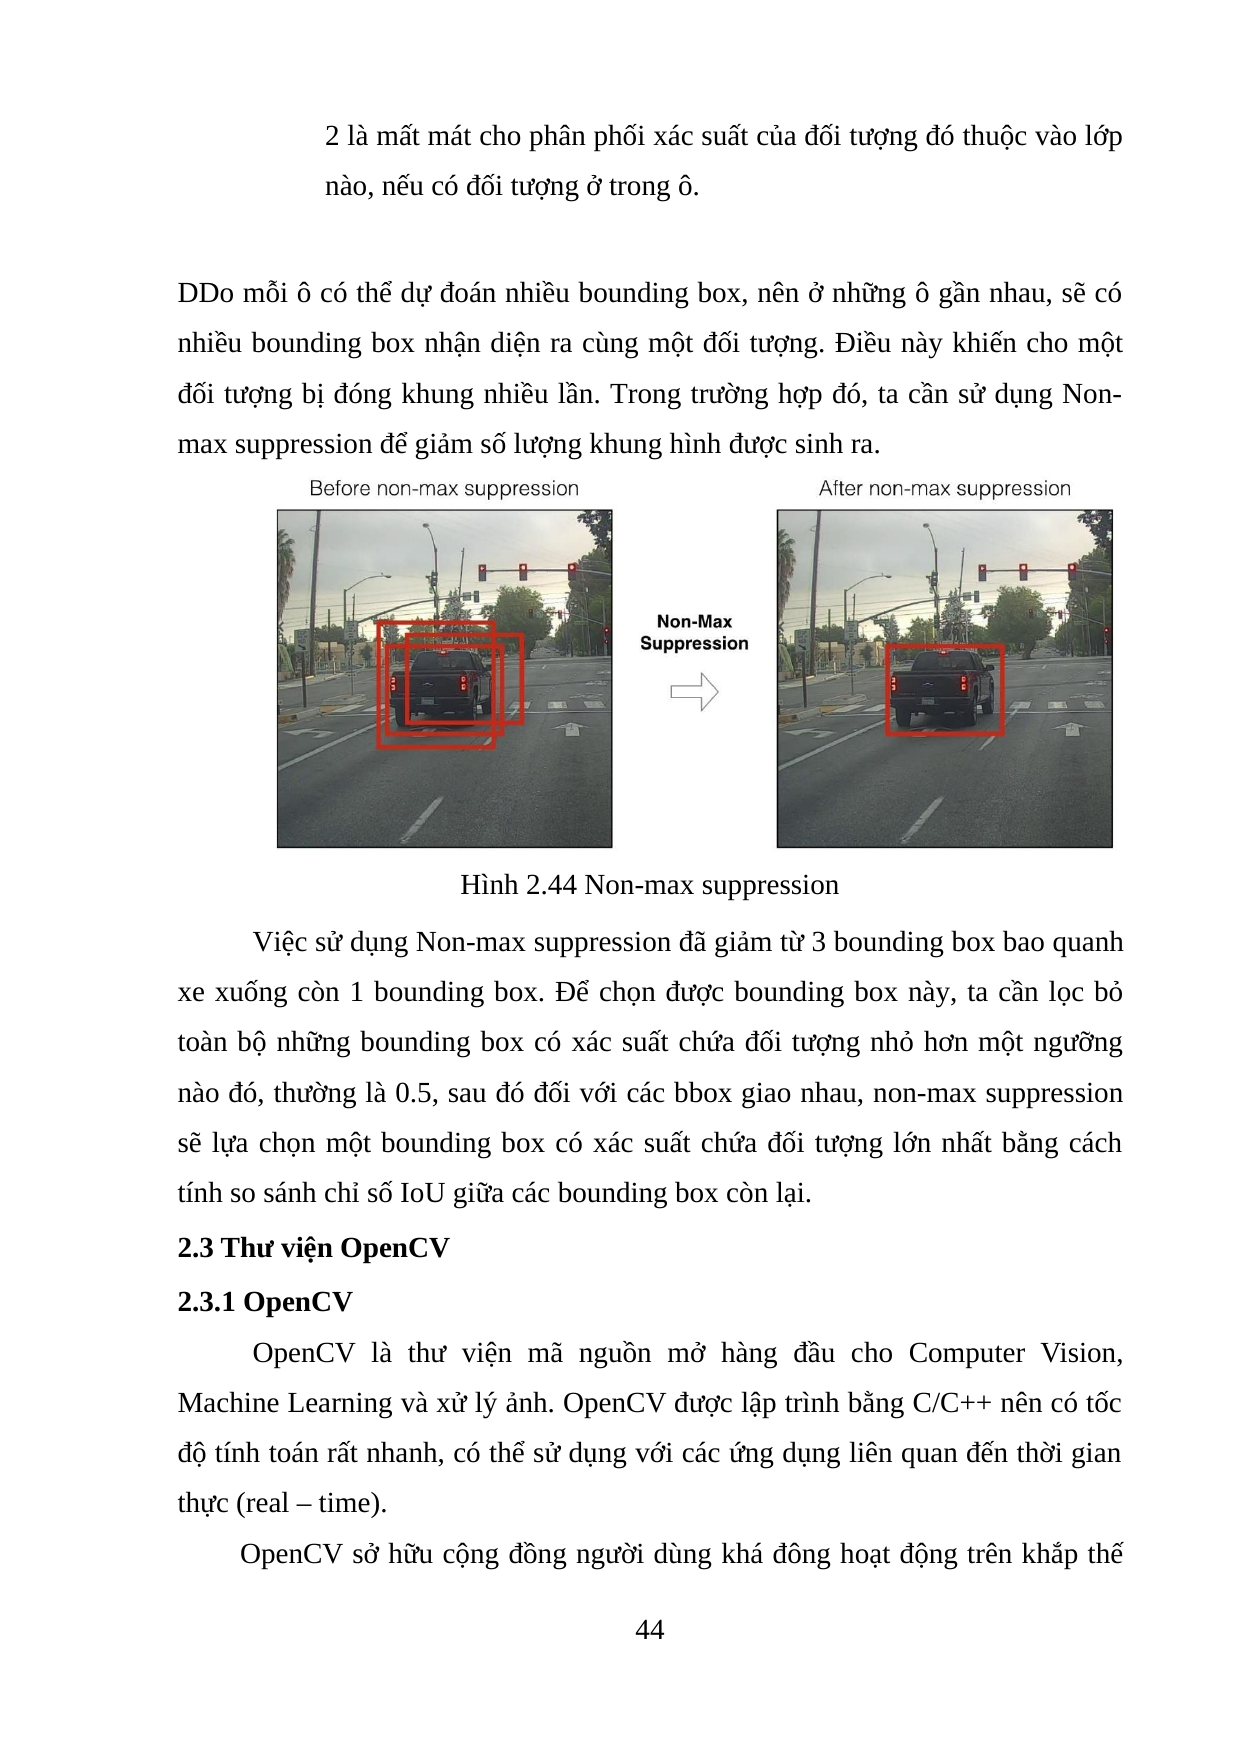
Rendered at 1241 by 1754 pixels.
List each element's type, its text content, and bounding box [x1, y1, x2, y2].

text OpenCV là thư viện mã nguồn mở hàng đầu cho Computer Vision, Machine Learning và xử lý ảnh. OpenCV được lập trình bằng C/C++ nên có tốc độ tính toán rất nhanh, có thể sử dụng với các ứng dụng liên quan đến thời gian thực (real – time). [177, 1335, 1124, 1519]
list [287, 118, 1124, 202]
text Việc sử dụng Non-max suppression đã giảm từ 3 bounding box bao quanh xe xuống còn 1 bounding box. Để chọn được bounding box này, ta cần lọc bỏ toàn bộ những bounding box có xác suất chứa đối tượng nhỏ hơn một ngưỡng nào đó, thường là 0.5, sau đó đối với các bbox giao nhau, non-max suppression sẽ lựa chọn một bounding box có xác suất chứa đối tượng lớn nhất bằng cách tính so sánh chỉ số IoU giữa các bounding box còn lại. [177, 924, 1124, 1209]
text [177, 1536, 1124, 1569]
picture [275, 476, 1118, 851]
subtitle 2.3.1 OpenCV [177, 1284, 1124, 1318]
text DDo mỗi ô có thể dự đoán nhiều bounding box, nên ở những ô gần nhau, sẽ có nhiều bounding box nhận diện ra cùng một đối tượng. Điều này khiến cho một đối tượng bị đóng khung nhiều lần. Trong trường hợp đó, ta cần sử dụng Non- max suppression để giảm số lượng khung hình được sinh ra. [177, 225, 1124, 460]
subtitle 2.3 Thư viện OpenCV [177, 1230, 1124, 1263]
